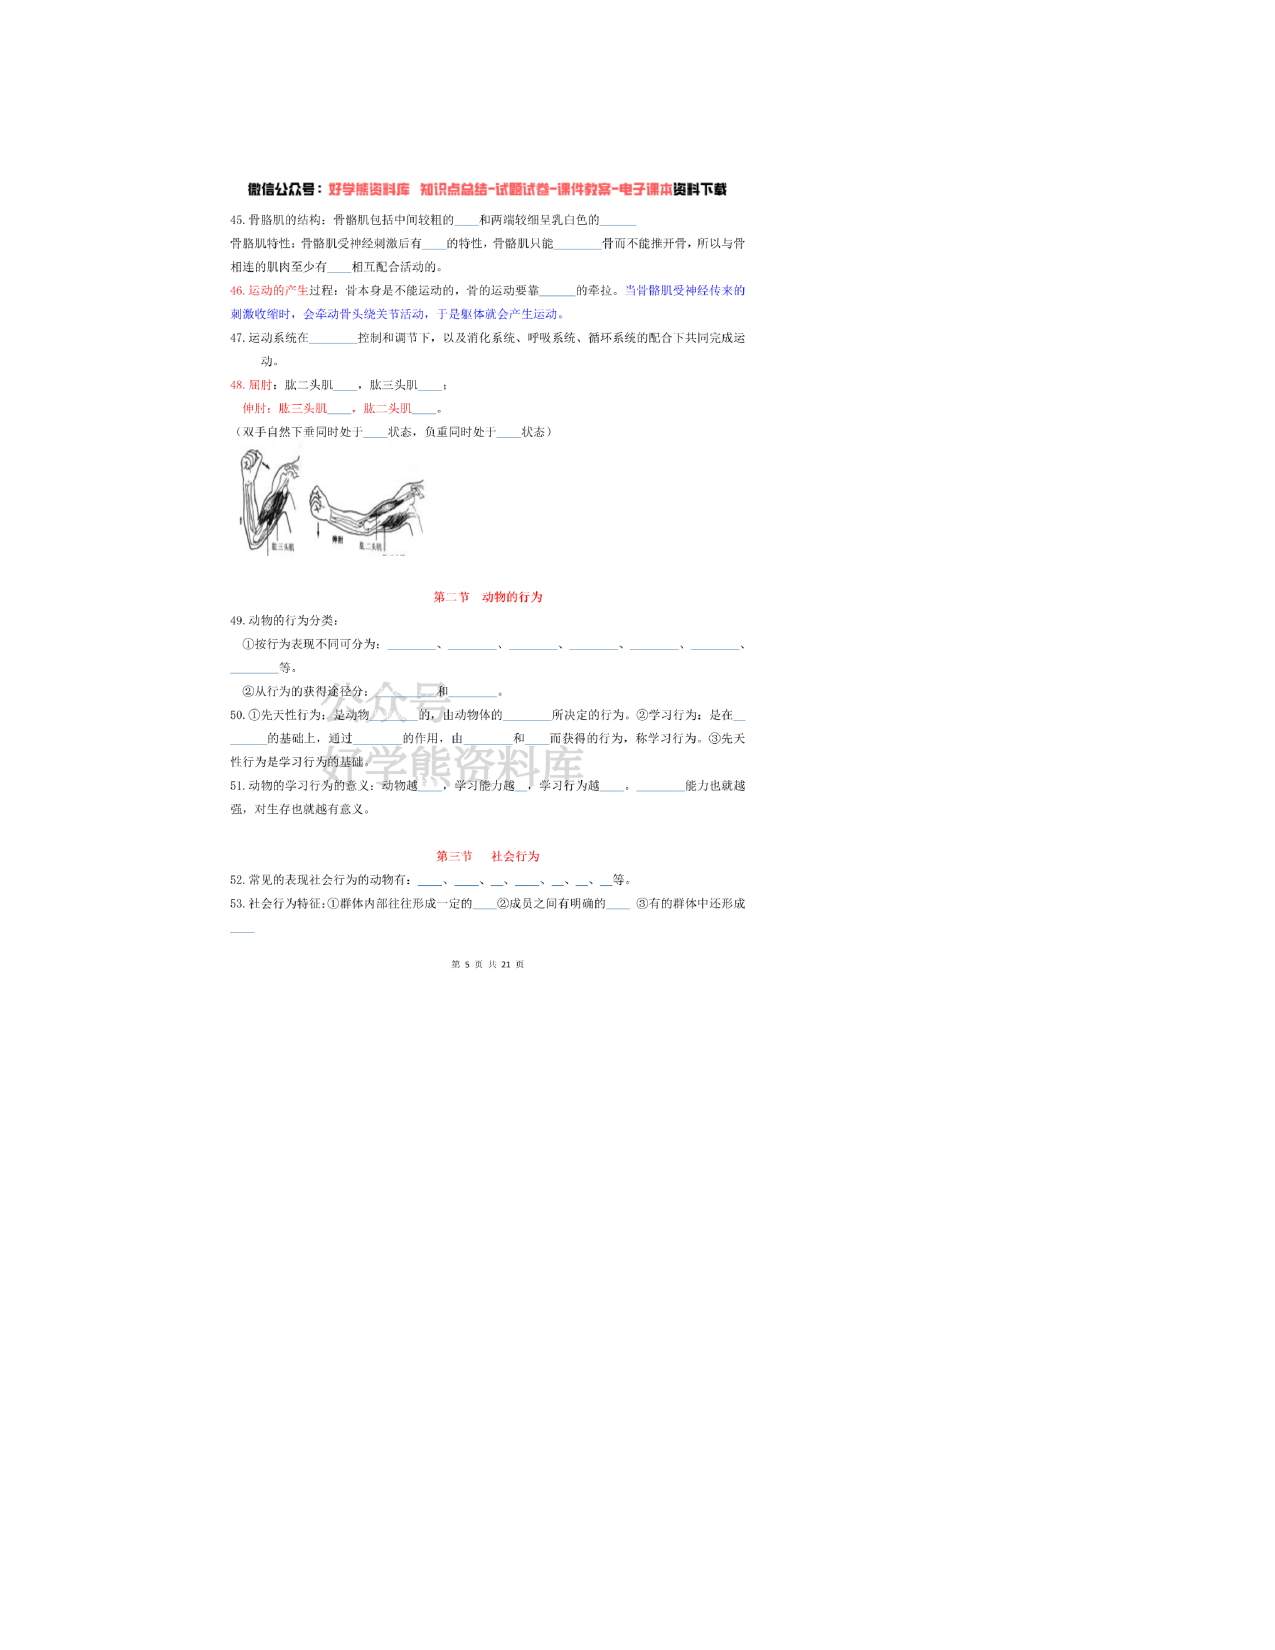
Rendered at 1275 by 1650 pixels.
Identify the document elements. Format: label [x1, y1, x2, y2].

picture [187, 150, 788, 999]
